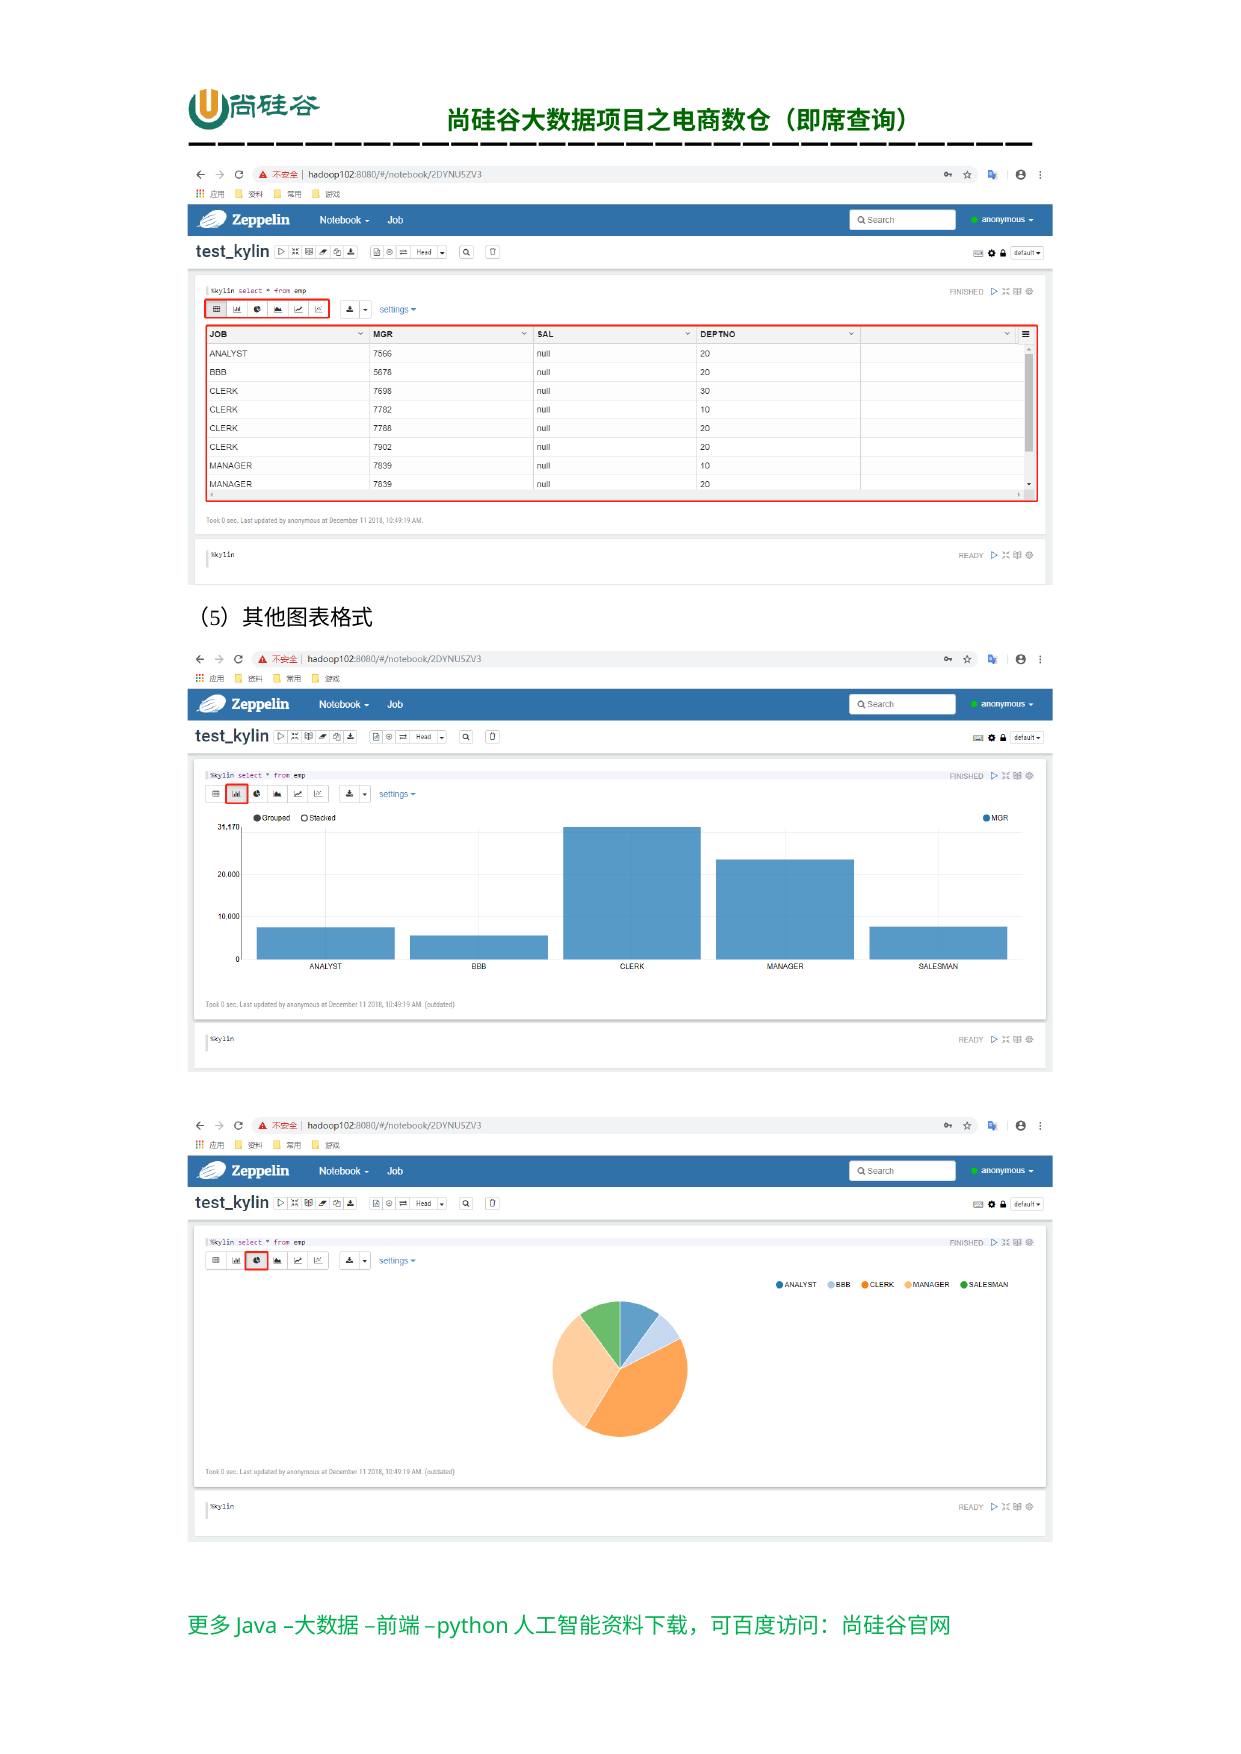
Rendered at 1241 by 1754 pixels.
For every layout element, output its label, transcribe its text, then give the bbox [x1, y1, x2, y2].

text （5）其他图表格式 [187, 600, 1053, 632]
